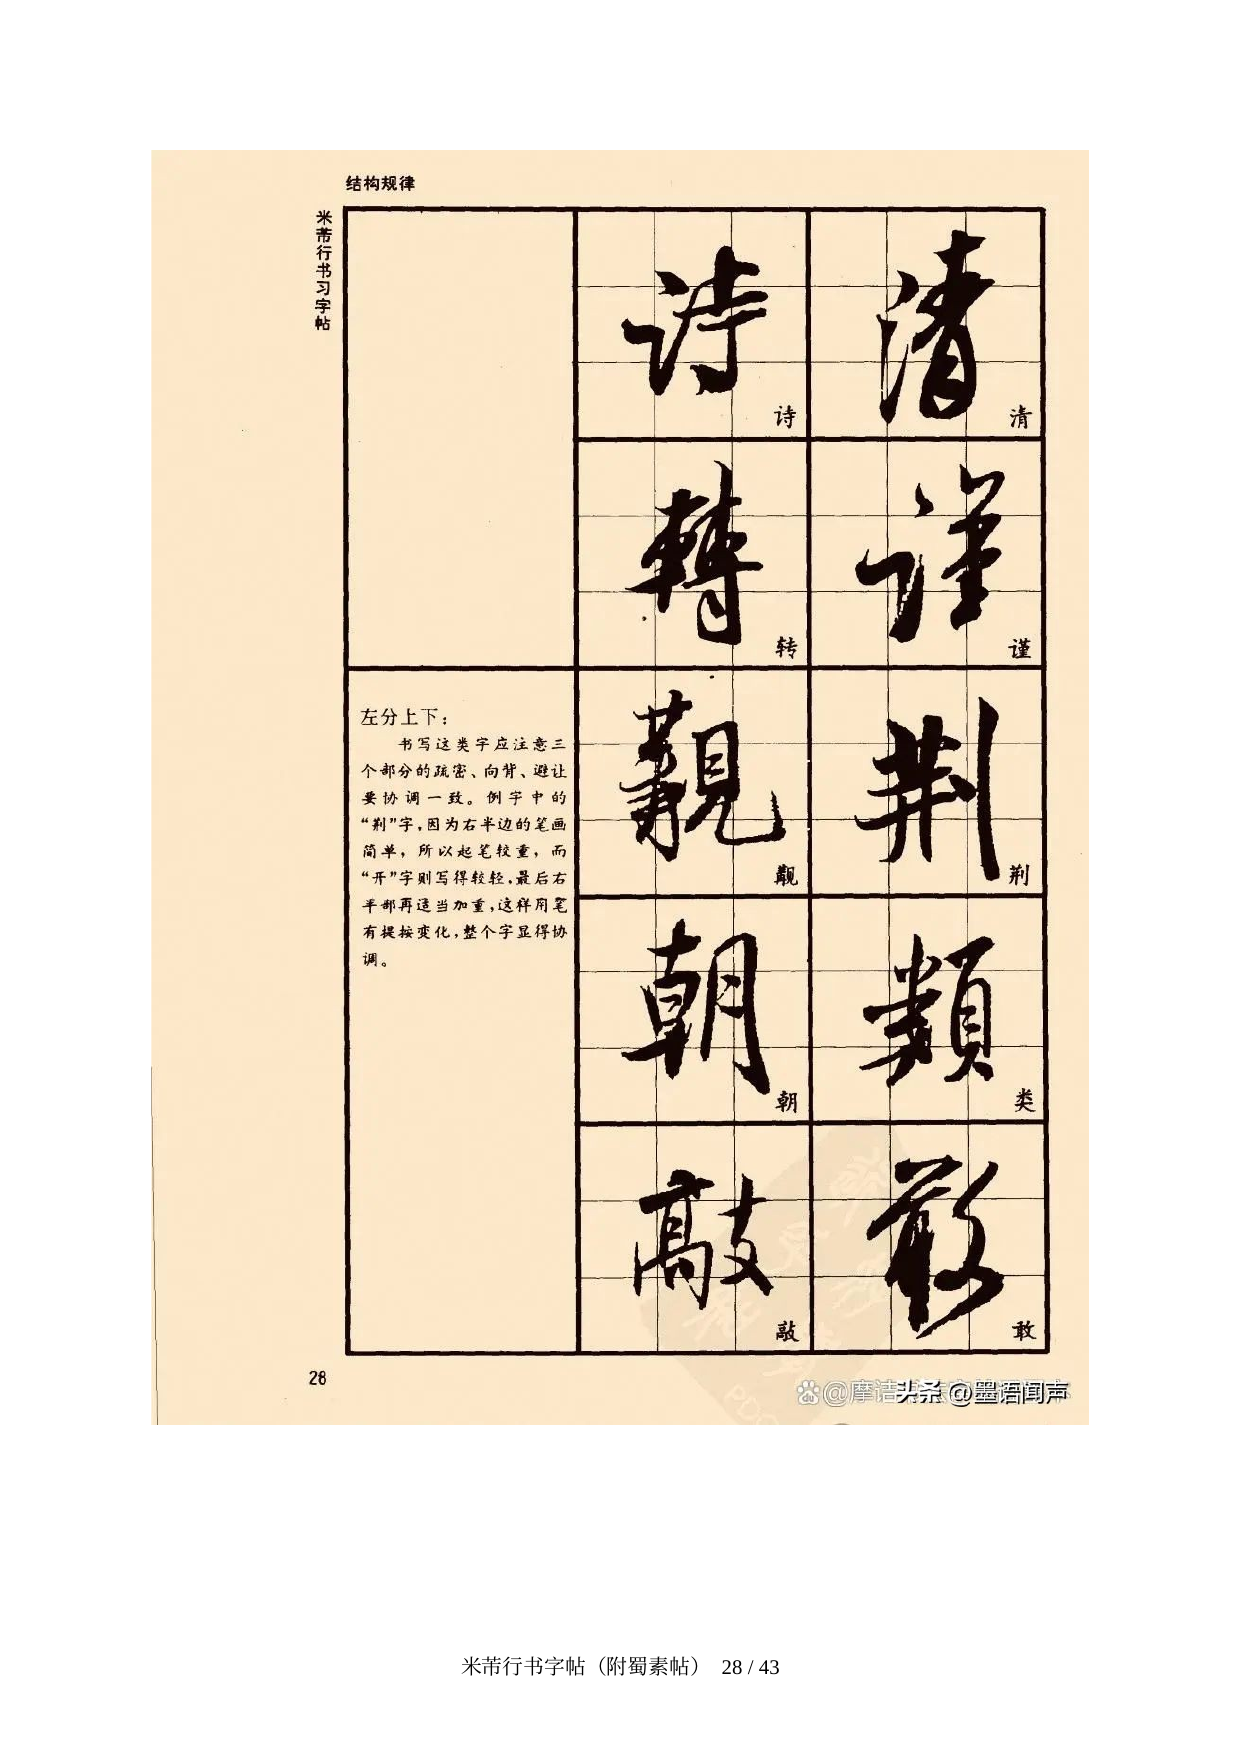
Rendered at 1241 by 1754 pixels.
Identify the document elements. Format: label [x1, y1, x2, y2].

picture [151, 150, 1089, 1425]
